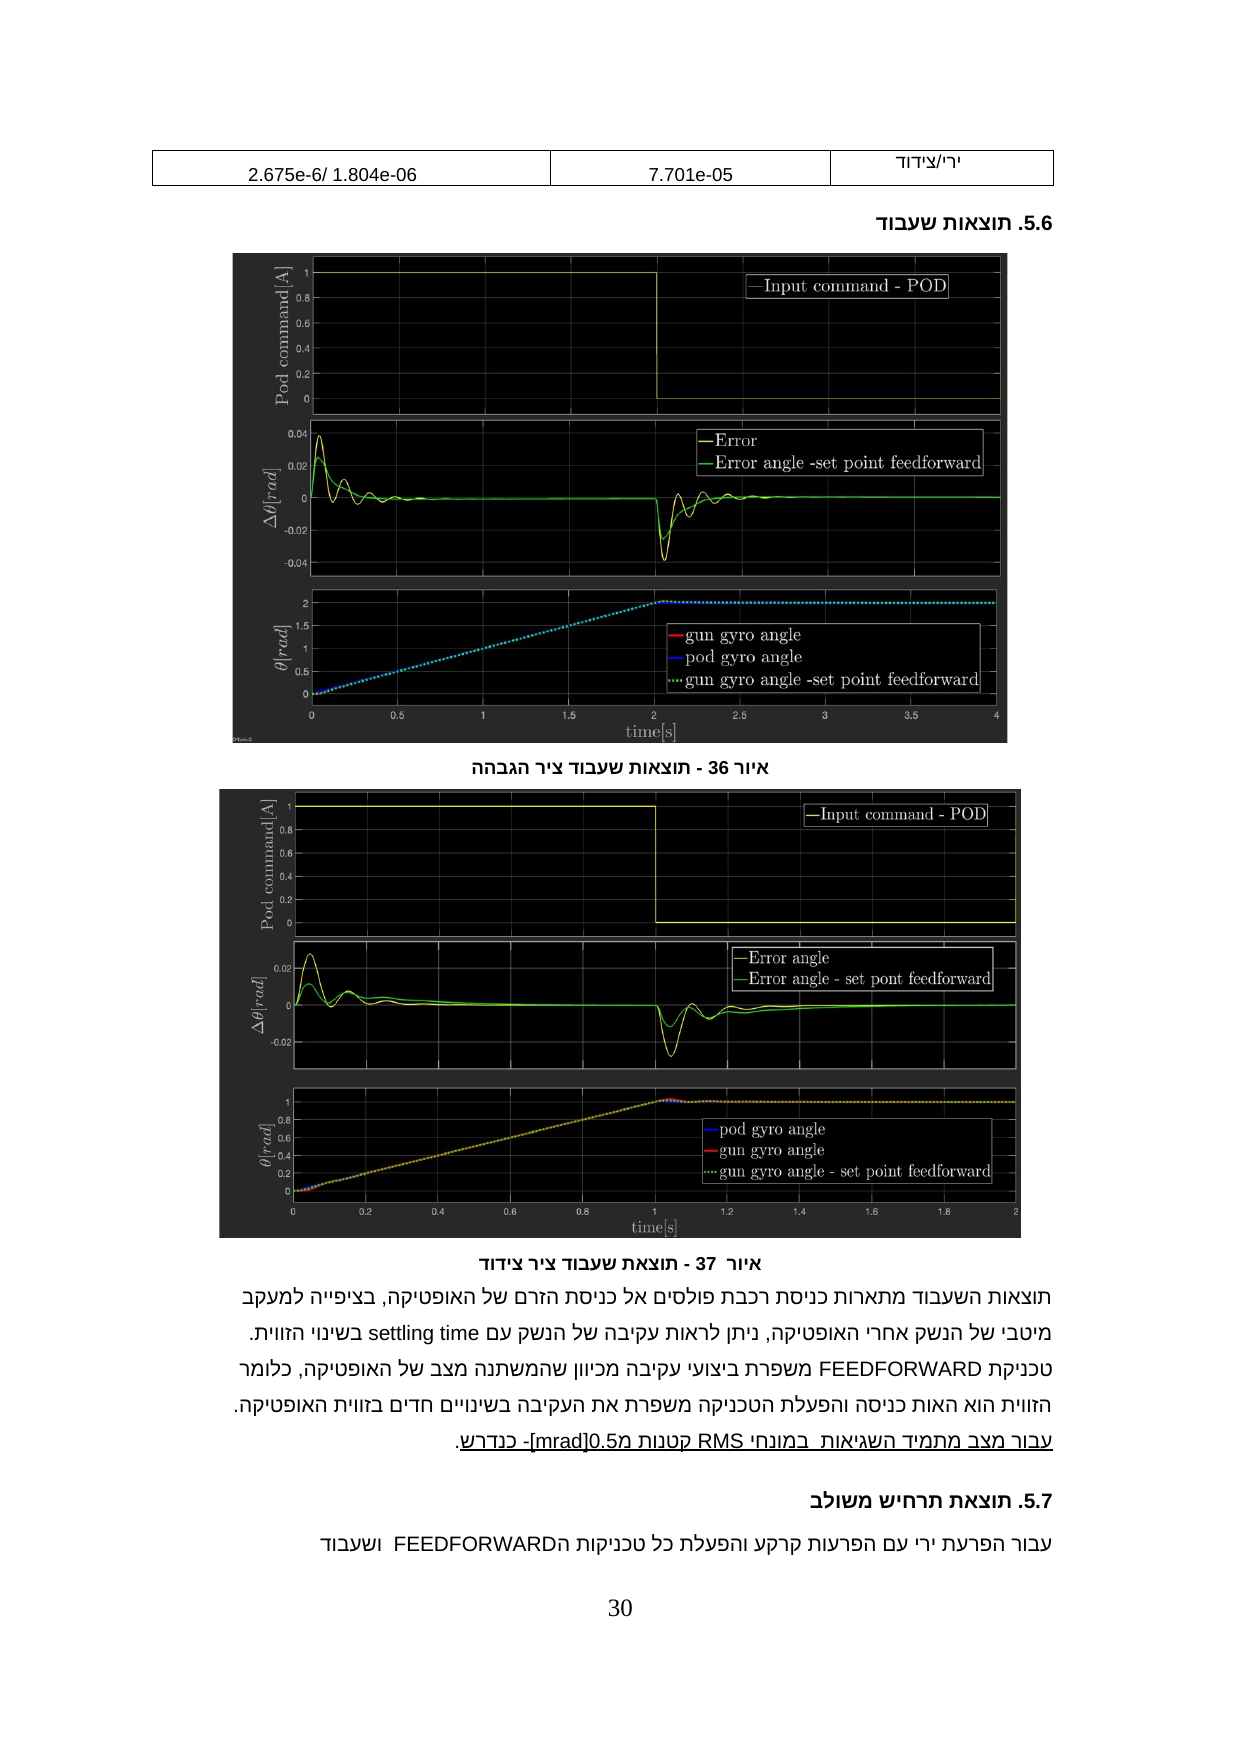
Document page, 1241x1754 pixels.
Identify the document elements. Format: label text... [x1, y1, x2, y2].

text איור 36 - תוצאות שעבוד ציר הגבהה [187, 757, 1053, 778]
text עבור הפרעת ירי עם הפרעות קרקע והפעלת כל טכניקות הFEEDFORWARD ושעבוד [187, 1532, 1053, 1556]
picture [232, 253, 1008, 743]
subtitle 5.7. תוצאת תרחיש משולב [187, 1489, 1053, 1513]
subtitle 5.6. תוצאות שעבוד [187, 211, 1053, 235]
text איור 37 - תוצאת שעבוד ציר צידוד [187, 1252, 1053, 1274]
table_cell ירי/צידוד [831, 151, 1053, 185]
text תוצאות השעבוד מתארות כניסת רכבת פולסים אל כניסת הזרם של האופטיקה, בציפייה למעקב מיטבי של הנשק אחרי האופטיקה, ניתן לראות עקיבה של הנשק עם settling time בשינוי הזווית. טכניקת FEEDFORWARD משפרת ביצועי עקיבה מכיוון שהמשתנה מצב של האופטיקה, כלומר הזווית הוא האות כניסה והפעלת הטכניקה משפרת את העקיבה בשינויים חדים בזווית האופטיקה. עבור מצב מתמיד השגיאות במונחי RMS קטנות מ0.5[mrad]- כנדרש. [187, 1285, 1053, 1452]
table_cell 7.701e-05 [551, 151, 830, 185]
table_cell 2.675e-6/ 1.804e-06 [153, 151, 550, 185]
picture [219, 789, 1021, 1238]
